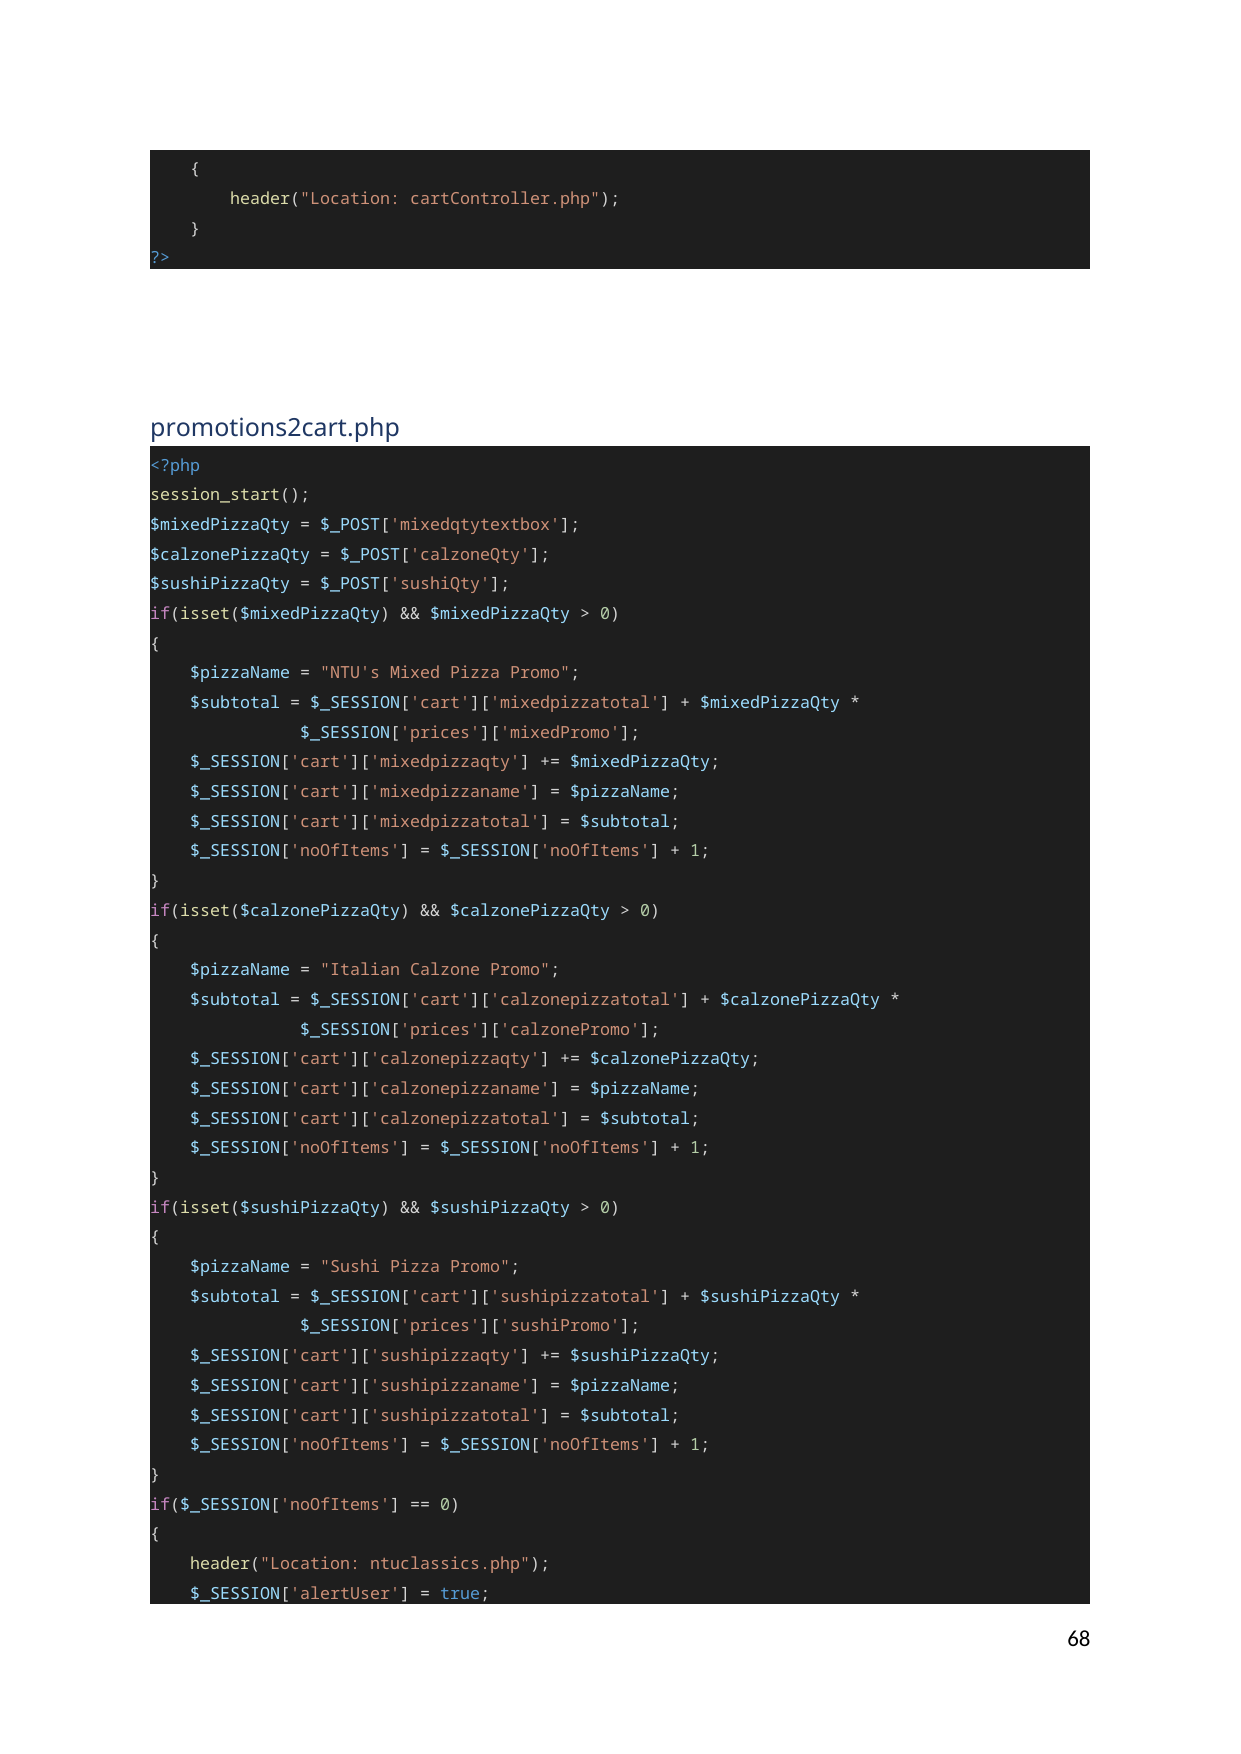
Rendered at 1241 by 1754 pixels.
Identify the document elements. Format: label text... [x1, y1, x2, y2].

text $subtotal = $_SESSION['cart']['calzonepizzatotal'] + $calzonePizzaQty * [150, 981, 1090, 1010]
text $calzonePizzaQty = $_POST['calzoneQty']; [150, 535, 1090, 565]
text $_SESSION['cart']['mixedpizzaname'] = $pizzaName; [150, 773, 1090, 802]
text $_SESSION['cart']['sushipizzaqty'] += $sushiPizzaQty; [150, 1337, 1090, 1366]
text $_SESSION['prices']['sushiPromo']; [150, 1307, 1090, 1337]
text $_SESSION['prices']['calzonePromo']; [150, 1010, 1090, 1040]
text <?php [150, 446, 1090, 476]
text $pizzaName = "Sushi Pizza Promo"; [150, 1248, 1090, 1277]
text { [150, 624, 1090, 654]
text $_SESSION['noOfItems'] = $_SESSION['noOfItems'] + 1; [150, 832, 1090, 862]
text header("Location: cartController.php"); [150, 180, 1090, 209]
text $_SESSION['cart']['calzonepizzaqty'] += $calzonePizzaQty; [150, 1040, 1090, 1069]
text { [150, 921, 1090, 951]
text $_SESSION['cart']['sushipizzatotal'] = $subtotal; [150, 1396, 1090, 1426]
text { [150, 1218, 1090, 1248]
text $subtotal = $_SESSION['cart']['sushipizzatotal'] + $sushiPizzaQty * [150, 1277, 1090, 1307]
text } [150, 862, 1090, 891]
text { [150, 150, 1090, 180]
text if(isset($sushiPizzaQty) && $sushiPizzaQty > 0) [150, 1188, 1090, 1218]
text header("Location: ntuclassics.php"); [150, 1544, 1090, 1574]
text $_SESSION['cart']['calzonepizzaname'] = $pizzaName; [150, 1069, 1090, 1099]
text $_SESSION['noOfItems'] = $_SESSION['noOfItems'] + 1; [150, 1426, 1090, 1456]
text } [150, 1159, 1090, 1188]
text $_SESSION['cart']['mixedpizzatotal'] = $subtotal; [150, 802, 1090, 832]
text ?> [150, 239, 1090, 269]
text $_SESSION['cart']['mixedpizzaqty'] += $mixedPizzaQty; [150, 743, 1090, 773]
text if(isset($calzonePizzaQty) && $calzonePizzaQty > 0) [150, 891, 1090, 921]
text $_SESSION['alertUser'] = true; [150, 1574, 1090, 1604]
text $pizzaName = "NTU's Mixed Pizza Promo"; [150, 654, 1090, 684]
text $_SESSION['cart']['calzonepizzatotal'] = $subtotal; [150, 1099, 1090, 1129]
text $sushiPizzaQty = $_POST['sushiQty']; [150, 565, 1090, 594]
text $mixedPizzaQty = $_POST['mixedqtytextbox']; [150, 506, 1090, 535]
text } [150, 1456, 1090, 1485]
text $_SESSION['cart']['sushipizzaname'] = $pizzaName; [150, 1366, 1090, 1396]
text if(isset($mixedPizzaQty) && $mixedPizzaQty > 0) [150, 594, 1090, 624]
text $_SESSION['noOfItems'] = $_SESSION['noOfItems'] + 1; [150, 1129, 1090, 1159]
text if($_SESSION['noOfItems'] == 0) [150, 1485, 1090, 1515]
text $pizzaName = "Italian Calzone Promo"; [150, 951, 1090, 981]
text } [150, 209, 1090, 239]
subtitle promotions2cart.php [150, 409, 1090, 443]
text $_SESSION['prices']['mixedPromo']; [150, 713, 1090, 743]
text $subtotal = $_SESSION['cart']['mixedpizzatotal'] + $mixedPizzaQty * [150, 684, 1090, 713]
text session_start(); [150, 476, 1090, 506]
text { [150, 1515, 1090, 1544]
